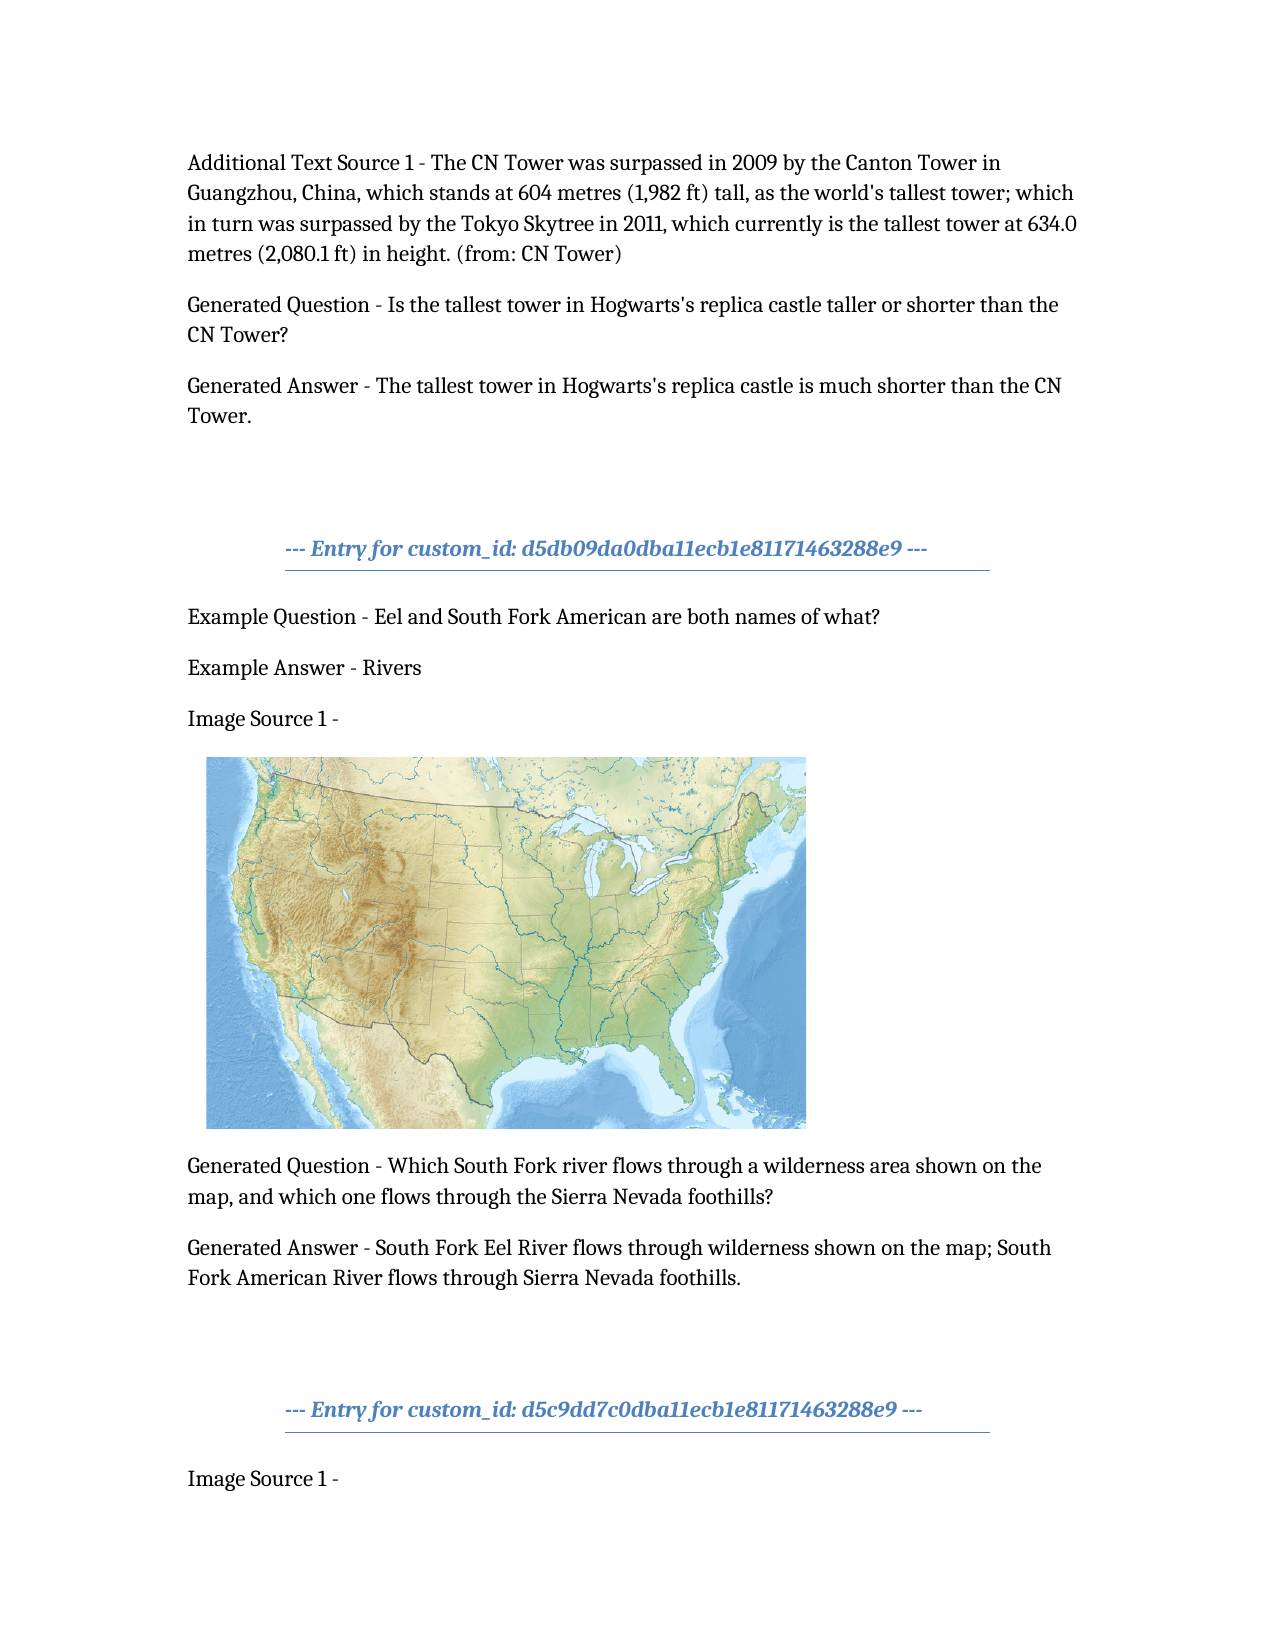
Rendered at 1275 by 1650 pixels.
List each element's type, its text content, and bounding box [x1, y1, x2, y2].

text Additional Text Source 1 - The CN Tower was surpassed in 2009 by the Canton Tower in Guangzhou, China, which stands at 604 metres (1,982 ft) tall, as the world's tallest tower; which in turn was surpassed by the Tokyo Skytree in 2011, which currently is the tallest tower at 634.0 metres (2,080.1 ft) in height. (from: CN Tower) [187, 150, 1087, 267]
text --- Entry for custom_id: d5c9dd7c0dba11ecb1e81171463288e9 --- [285, 1397, 990, 1432]
text Generated Answer - The tallest tower in Hogwarts's replica castle is much shorter than the CN Tower. [187, 373, 1087, 429]
text Generated Question - Is the tallest tower in Hogwarts's replica castle taller or shorter than the CN Tower? [187, 292, 1087, 348]
text Example Answer - Rivers [187, 655, 1087, 682]
text Image Source 1 - [187, 706, 1087, 733]
text Example Question - Eel and South Fork American are both names of what? [187, 604, 1087, 631]
text Image Source 1 - [187, 1466, 1087, 1492]
text Generated Question - Which South Fork river flows through a wilderness area shown on the map, and which one flows through the Sierra Nevada foothills? [187, 1153, 1087, 1210]
text --- Entry for custom_id: d5db09da0dba11ecb1e81171463288e9 --- [285, 535, 990, 570]
picture [206, 757, 807, 1129]
text Generated Answer - South Fork Eel River flows through wilderness shown on the map; South Fork American River flows through Sierra Nevada foothills. [187, 1234, 1087, 1291]
